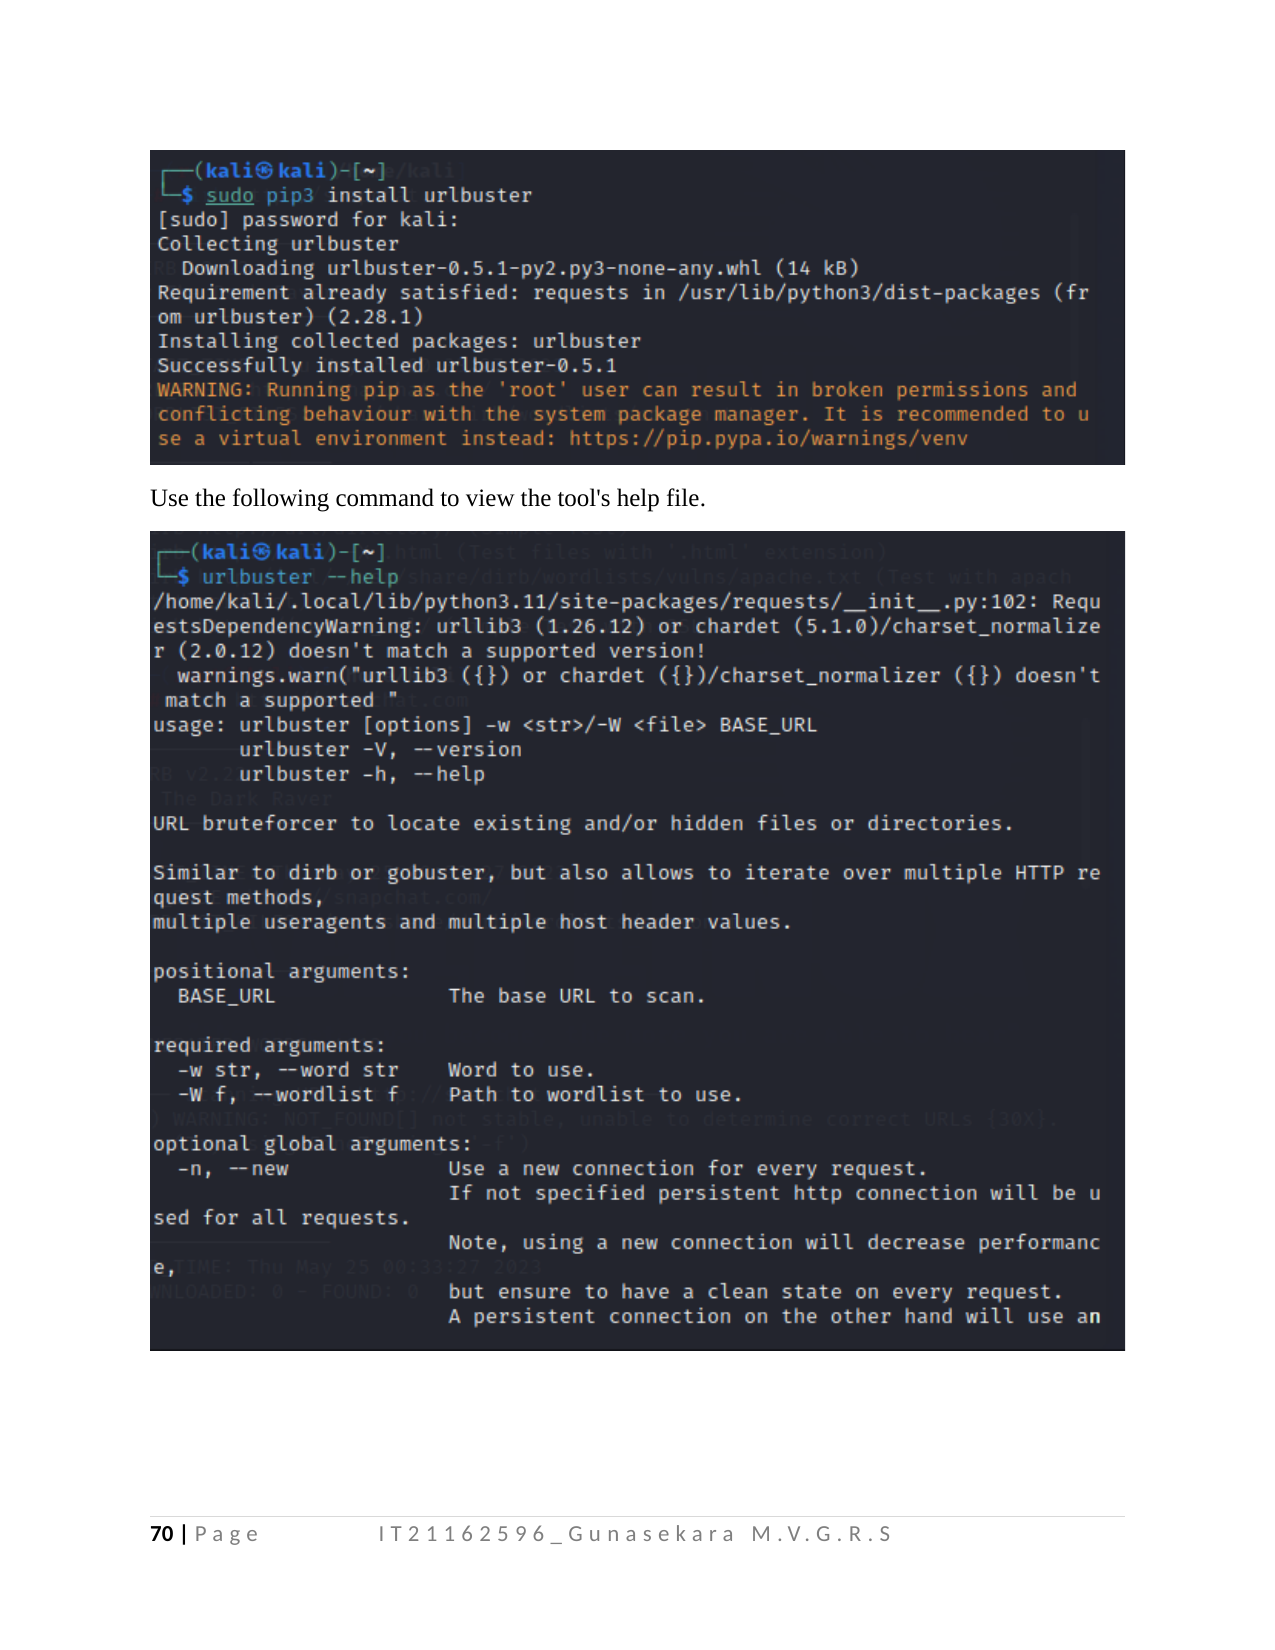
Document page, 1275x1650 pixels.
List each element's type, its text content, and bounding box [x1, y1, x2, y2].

picture [150, 531, 1125, 1351]
picture [150, 150, 1125, 465]
text Use the following command to view the tool's help file. [150, 483, 1125, 512]
